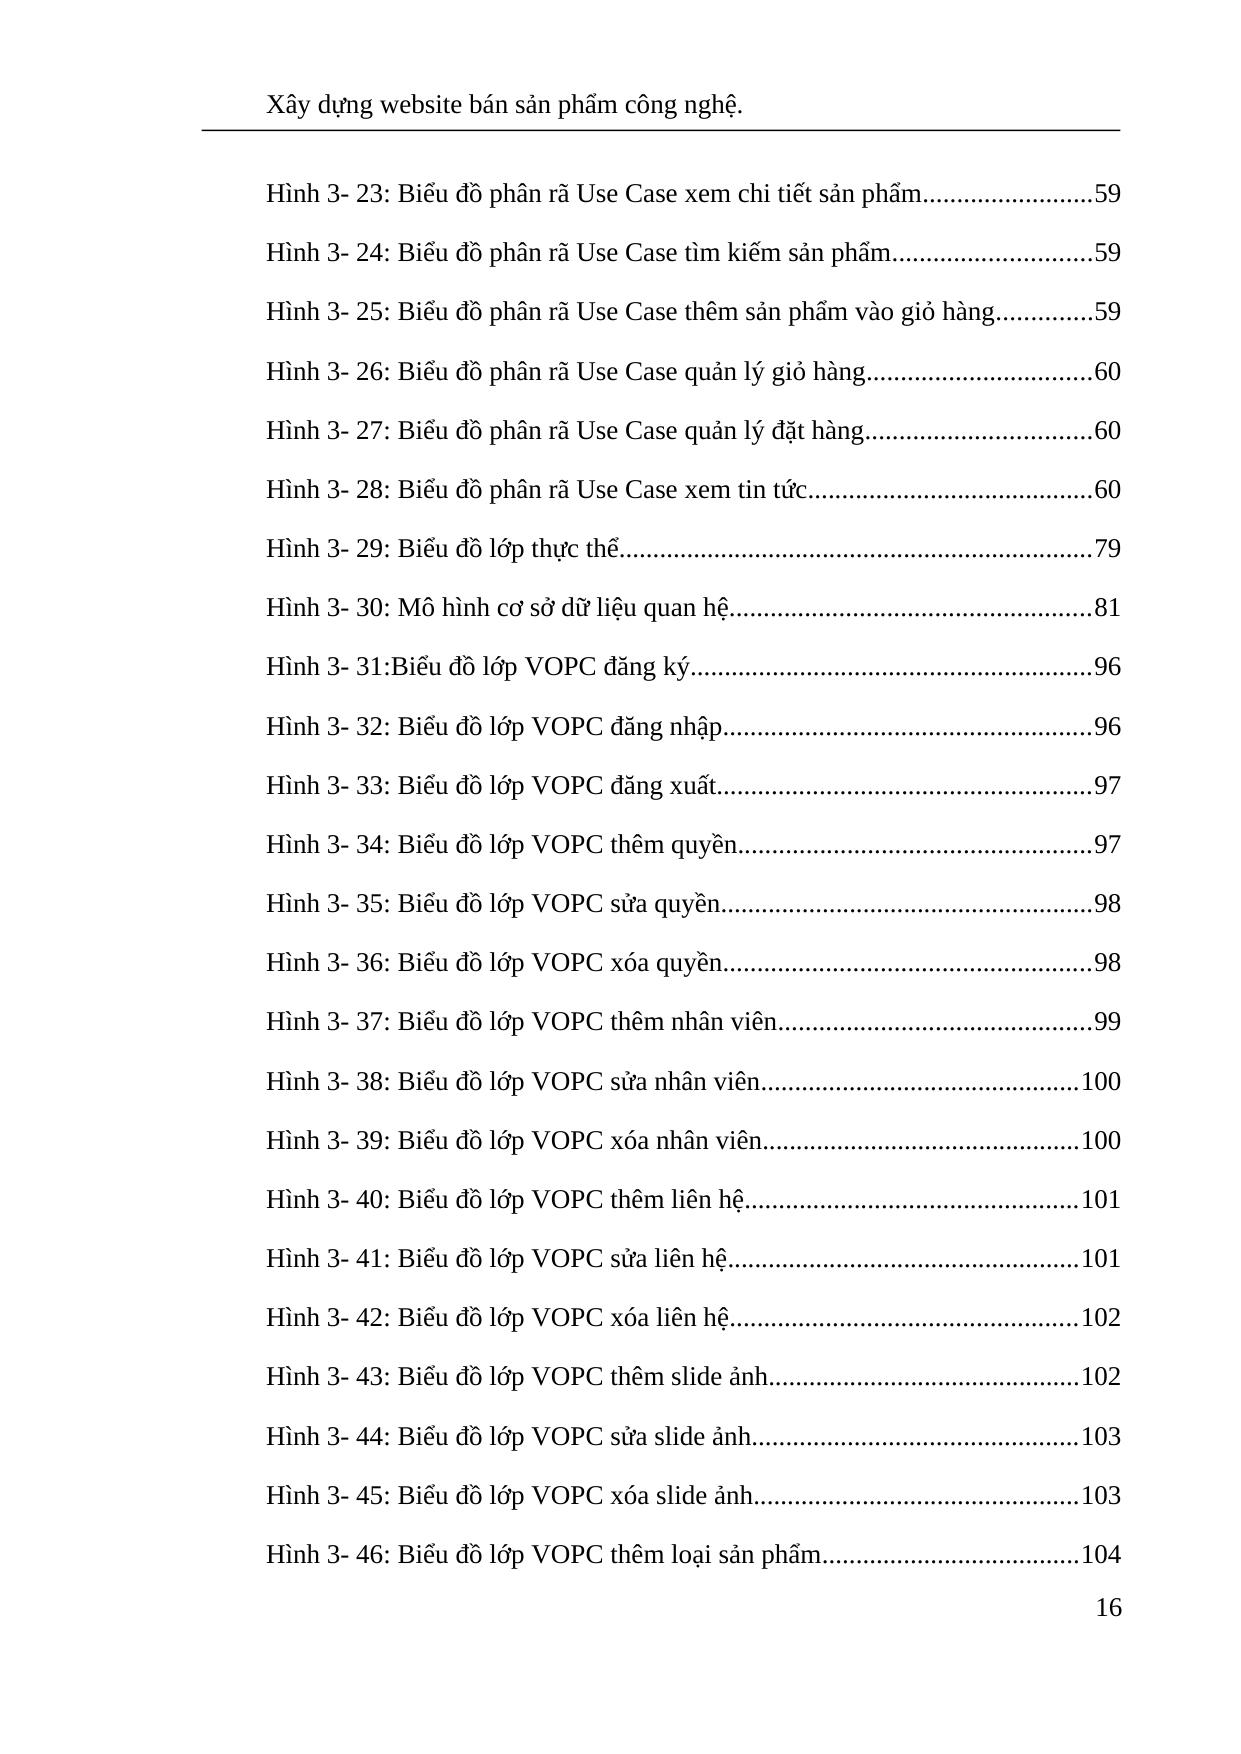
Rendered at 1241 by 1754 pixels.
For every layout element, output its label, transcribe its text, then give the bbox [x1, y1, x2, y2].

text Hình 3- 29: Biểu đồ lớp thực thể 79 [207, 532, 1122, 563]
text Hình 3- 32: Biểu đồ lớp VOPC đăng nhập 96 [207, 710, 1122, 741]
text Hình 3- 38: Biểu đồ lớp VOPC sửa nhân viên 100 [207, 1065, 1122, 1096]
text Hình 3- 24: Biểu đồ phân rã Use Case tìm kiếm sản phẩm 59 [207, 236, 1122, 267]
text Hình 3- 42: Biểu đồ lớp VOPC xóa liên hệ 102 [207, 1301, 1122, 1332]
text Hình 3- 27: Biểu đồ phân rã Use Case quản lý đặt hàng 60 [207, 414, 1122, 445]
text Hình 3- 43: Biểu đồ lớp VOPC thêm slide ảnh 102 [207, 1361, 1122, 1392]
text Hình 3- 44: Biểu đồ lớp VOPC sửa slide ảnh 103 [207, 1420, 1122, 1451]
text Hình 3- 28: Biểu đồ phân rã Use Case xem tin tức 60 [207, 473, 1122, 504]
text Hình 3- 25: Biểu đồ phân rã Use Case thêm sản phẩm vào giỏ hàng 59 [207, 296, 1122, 327]
text Hình 3- 35: Biểu đồ lớp VOPC sửa quyền 98 [207, 887, 1122, 918]
text Hình 3- 34: Biểu đồ lớp VOPC thêm quyền 97 [207, 828, 1122, 859]
text Hình 3- 40: Biểu đồ lớp VOPC thêm liên hệ 101 [207, 1183, 1122, 1214]
text Hình 3- 45: Biểu đồ lớp VOPC xóa slide ảnh 103 [207, 1479, 1122, 1510]
text Hình 3- 39: Biểu đồ lớp VOPC xóa nhân viên 100 [207, 1124, 1122, 1155]
text Hình 3- 37: Biểu đồ lớp VOPC thêm nhân viên 99 [207, 1006, 1122, 1037]
text Hình 3- 23: Biểu đồ phân rã Use Case xem chi tiết sản phẩm 59 [207, 177, 1122, 208]
text Hình 3- 26: Biểu đồ phân rã Use Case quản lý giỏ hàng 60 [207, 355, 1122, 386]
text Hình 3- 30: Mô hình cơ sở dữ liệu quan hệ 81 [207, 591, 1122, 622]
text Hình 3- 46: Biểu đồ lớp VOPC thêm loại sản phẩm 104 [207, 1538, 1122, 1569]
text Hình 3- 31:Biểu đồ lớp VOPC đăng ký 96 [207, 651, 1122, 682]
text Hình 3- 33: Biểu đồ lớp VOPC đăng xuất 97 [207, 769, 1122, 800]
text Hình 3- 36: Biểu đồ lớp VOPC xóa quyền 98 [207, 946, 1122, 977]
text Hình 3- 41: Biểu đồ lớp VOPC sửa liên hệ 101 [207, 1242, 1122, 1273]
